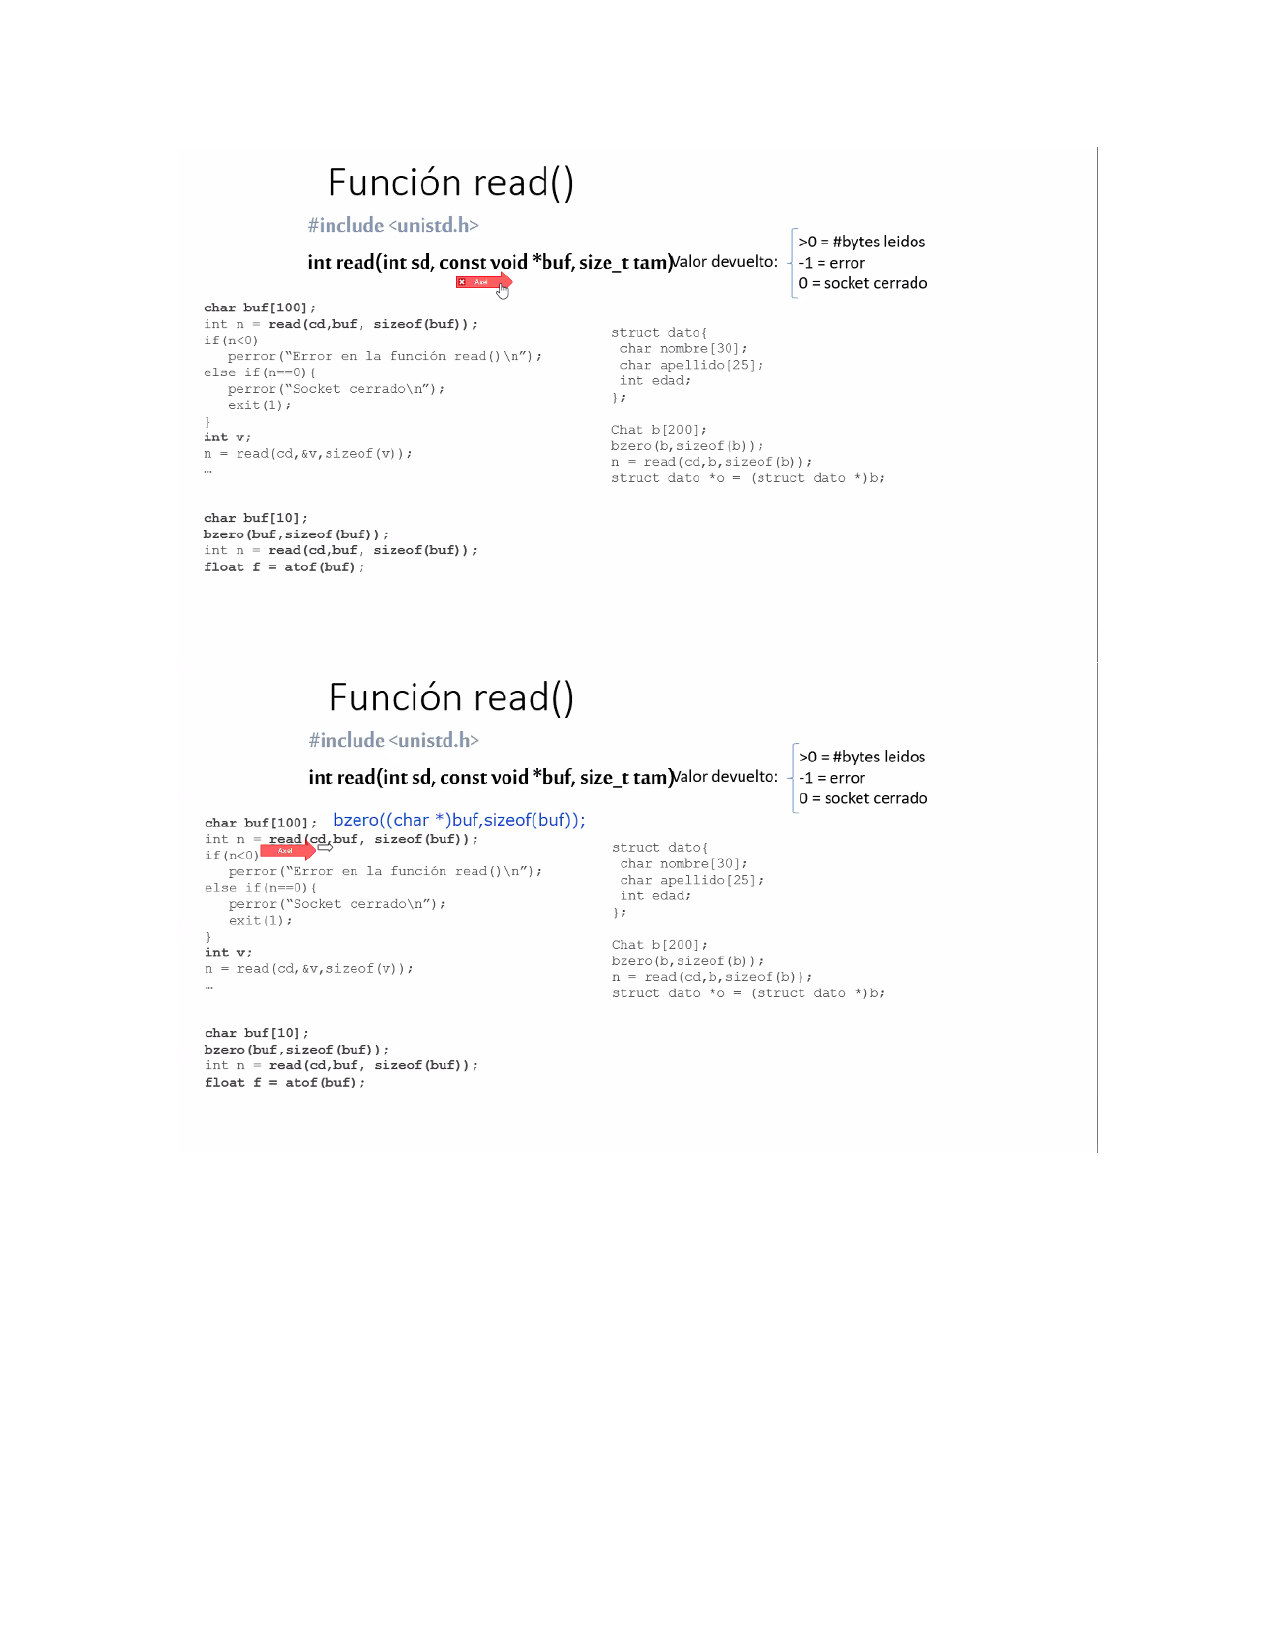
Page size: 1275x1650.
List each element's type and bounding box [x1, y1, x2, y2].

picture [177, 663, 1098, 1153]
picture [177, 147, 1098, 662]
